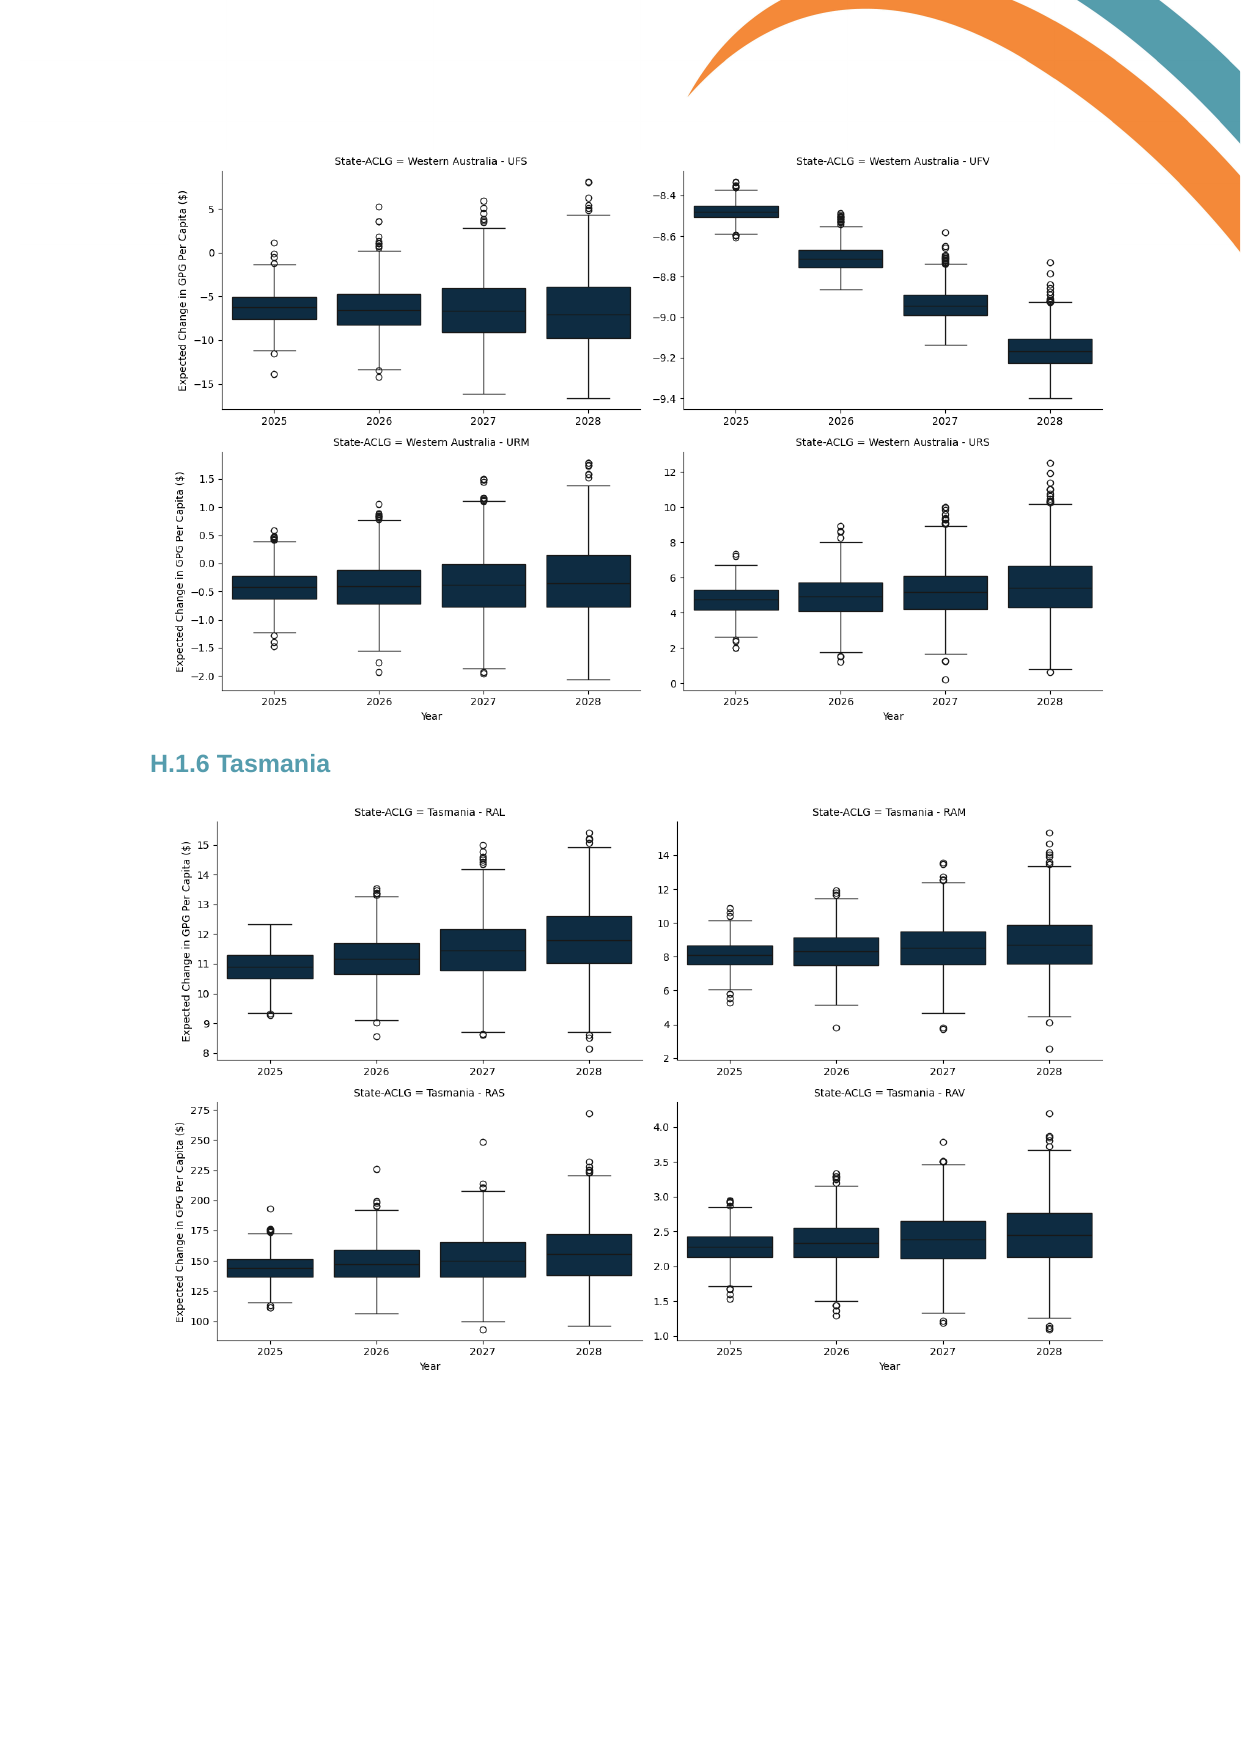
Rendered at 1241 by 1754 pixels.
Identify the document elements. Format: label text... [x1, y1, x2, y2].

picture [168, 800, 1109, 1379]
subtitle H.1.6 Tasmania [150, 749, 1090, 778]
picture [19, 0, 1241, 729]
